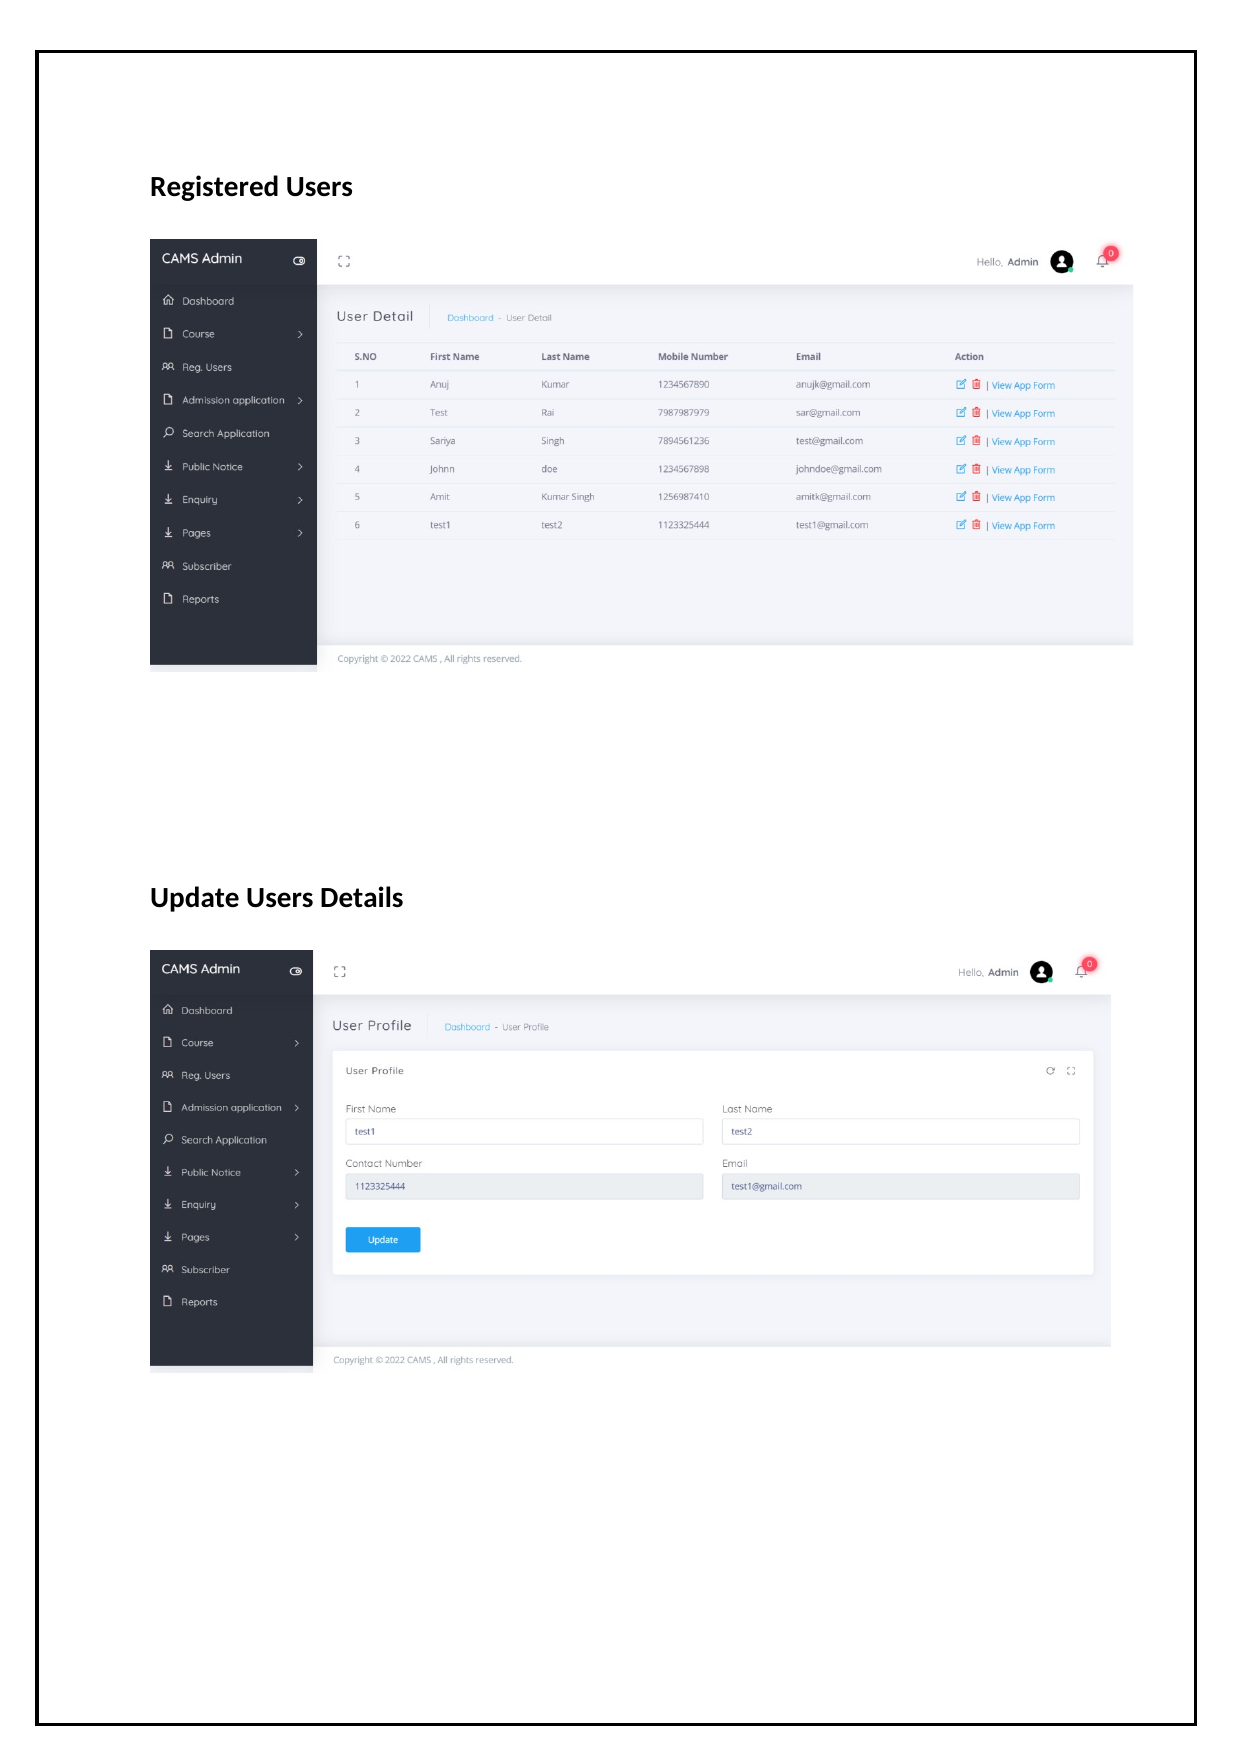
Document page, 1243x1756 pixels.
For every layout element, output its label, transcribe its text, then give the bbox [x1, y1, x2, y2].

picture [150, 950, 1112, 1373]
text Update Users Details [150, 879, 1194, 914]
picture [150, 239, 1134, 672]
text Registered Users [150, 168, 1194, 203]
